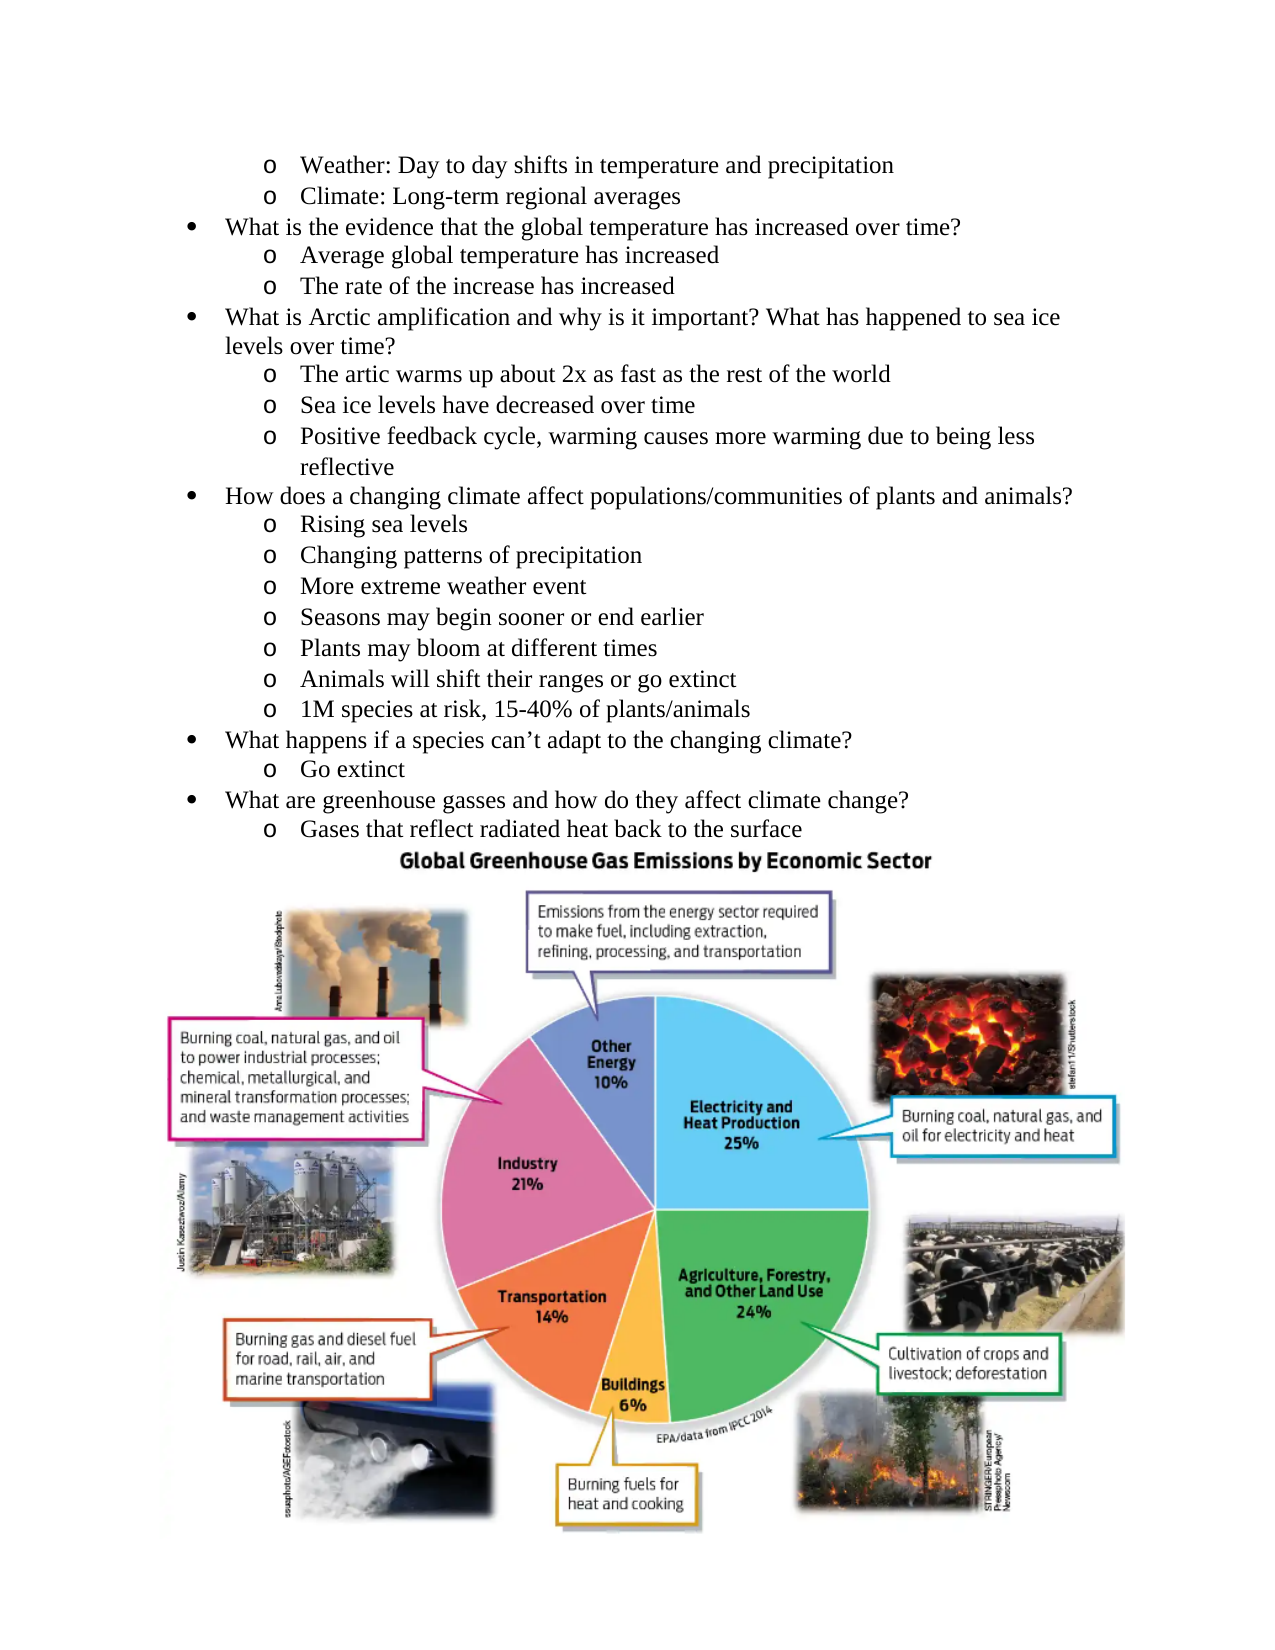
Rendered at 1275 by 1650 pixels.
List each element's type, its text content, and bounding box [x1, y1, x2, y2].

list The rate of the increase has increased [262, 271, 1125, 302]
list What is the evidence that the global temperature has increased over time? [187, 212, 1125, 240]
list What happens if a species can’t adapt to the changing climate? [187, 725, 1125, 754]
list Changing patterns of precipitation [262, 540, 1125, 571]
list Climate: Long-term regional averages [262, 181, 1125, 212]
list Positive feedback cycle, warming causes more warming due to being less reflective [262, 421, 1125, 481]
list What are greenhouse gasses and how do they affect climate change? [187, 785, 1125, 814]
list Rising sea levels [262, 509, 1125, 540]
list Plants may bloom at different times [262, 633, 1125, 664]
picture [150, 845, 1125, 1550]
list Go extinct [262, 754, 1125, 785]
list How does a changing climate affect populations/communities of plants and animals? [187, 481, 1125, 509]
list What is Arctic amplification and why is it important? What has happened to sea ice levels over time? [187, 302, 1125, 359]
list Sea ice levels have decreased over time [262, 390, 1125, 421]
list Gases that reflect radiated heat back to the surface [262, 814, 1125, 844]
list Weather: Day to day shifts in temperature and precipitation [262, 150, 1125, 181]
list Animals will shift their ranges or go extinct [262, 664, 1125, 694]
list 1M species at risk, 15-40% of plants/animals [262, 694, 1125, 725]
list The artic warms up about 2x as fast as the rest of the world [262, 359, 1125, 390]
list Average global temperature has increased [262, 240, 1125, 271]
list More extreme weather event [262, 571, 1125, 602]
list Seasons may begin sooner or end earlier [262, 602, 1125, 633]
